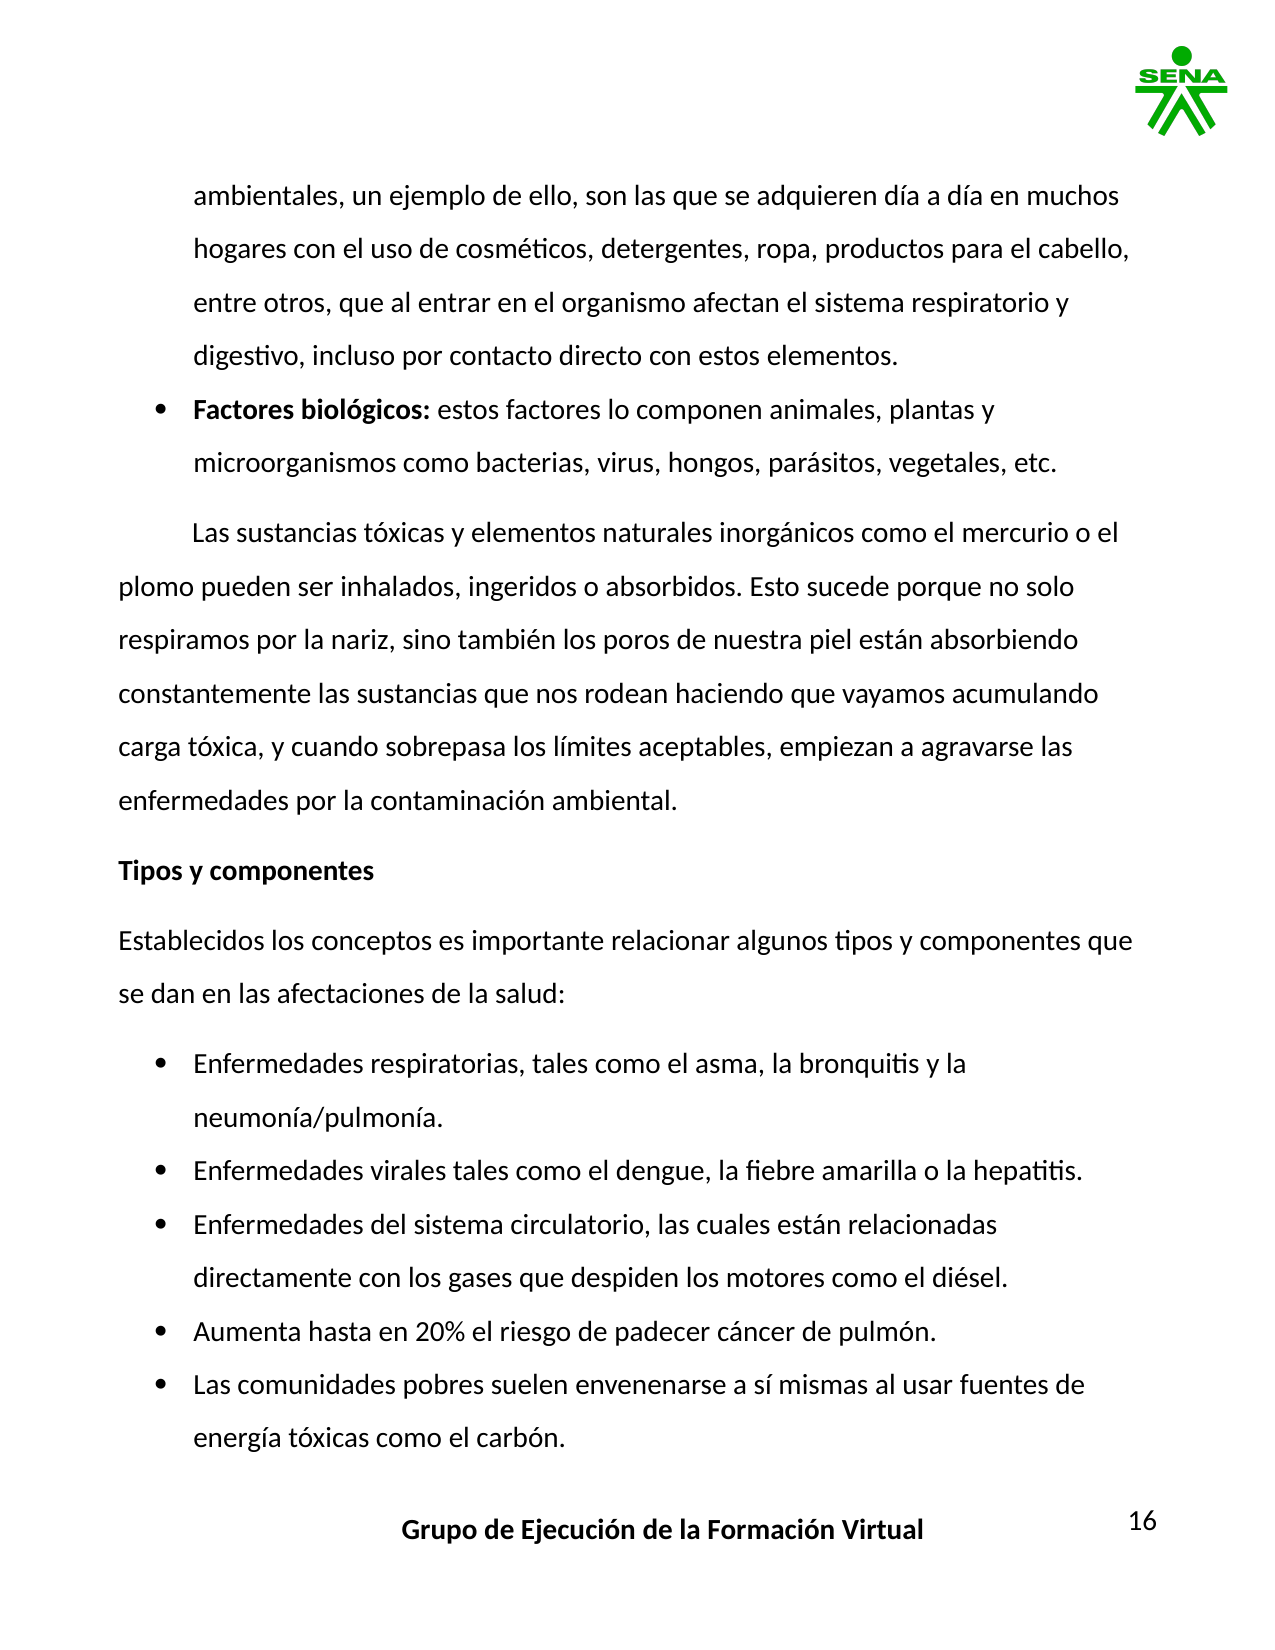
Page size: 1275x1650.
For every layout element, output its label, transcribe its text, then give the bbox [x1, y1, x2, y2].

text Las sustancias tóxicas y elementos naturales inorgánicos como el mercurio o el plomo pueden ser inhalados, ingeridos o absorbidos. Esto sucede porque no solo respiramos por la nariz, sino también los poros de nuestra piel están absorbiendo constantemente las sustancias que nos rodean haciendo que vayamos acumulando carga tóxica, y cuando sobrepasa los límites aceptables, empiezan a agravarse las enfermedades por la contaminación ambiental. [118, 514, 1157, 817]
list Las comunidades pobres suelen envenenarse a sí mismas al usar fuentes de energía tóxicas como el carbón. [156, 1366, 1157, 1455]
list Aumenta hasta en 20% el riesgo de padecer cáncer de pulmón. [156, 1313, 1157, 1348]
text Tipos y componentes [118, 852, 1157, 887]
picture [1135, 46, 1228, 136]
list Enfermedades virales tales como el dengue, la fiebre amarilla o la hepatitis. [156, 1152, 1157, 1188]
list Factores biológicos: estos factores lo componen animales, plantas y microorganismos como bacterias, virus, hongos, parásitos, vegetales, etc. [156, 391, 1157, 480]
text Establecidos los conceptos es importante relacionar algunos tipos y componentes que se dan en las afectaciones de la salud: [118, 922, 1157, 1011]
list Enfermedades del sistema circulatorio, las cuales están relacionadas directamente con los gases que despiden los motores como el diésel. [156, 1206, 1157, 1295]
list Enfermedades respiratorias, tales como el asma, la bronquitis y la neumonía/pulmonía. [156, 1045, 1157, 1134]
